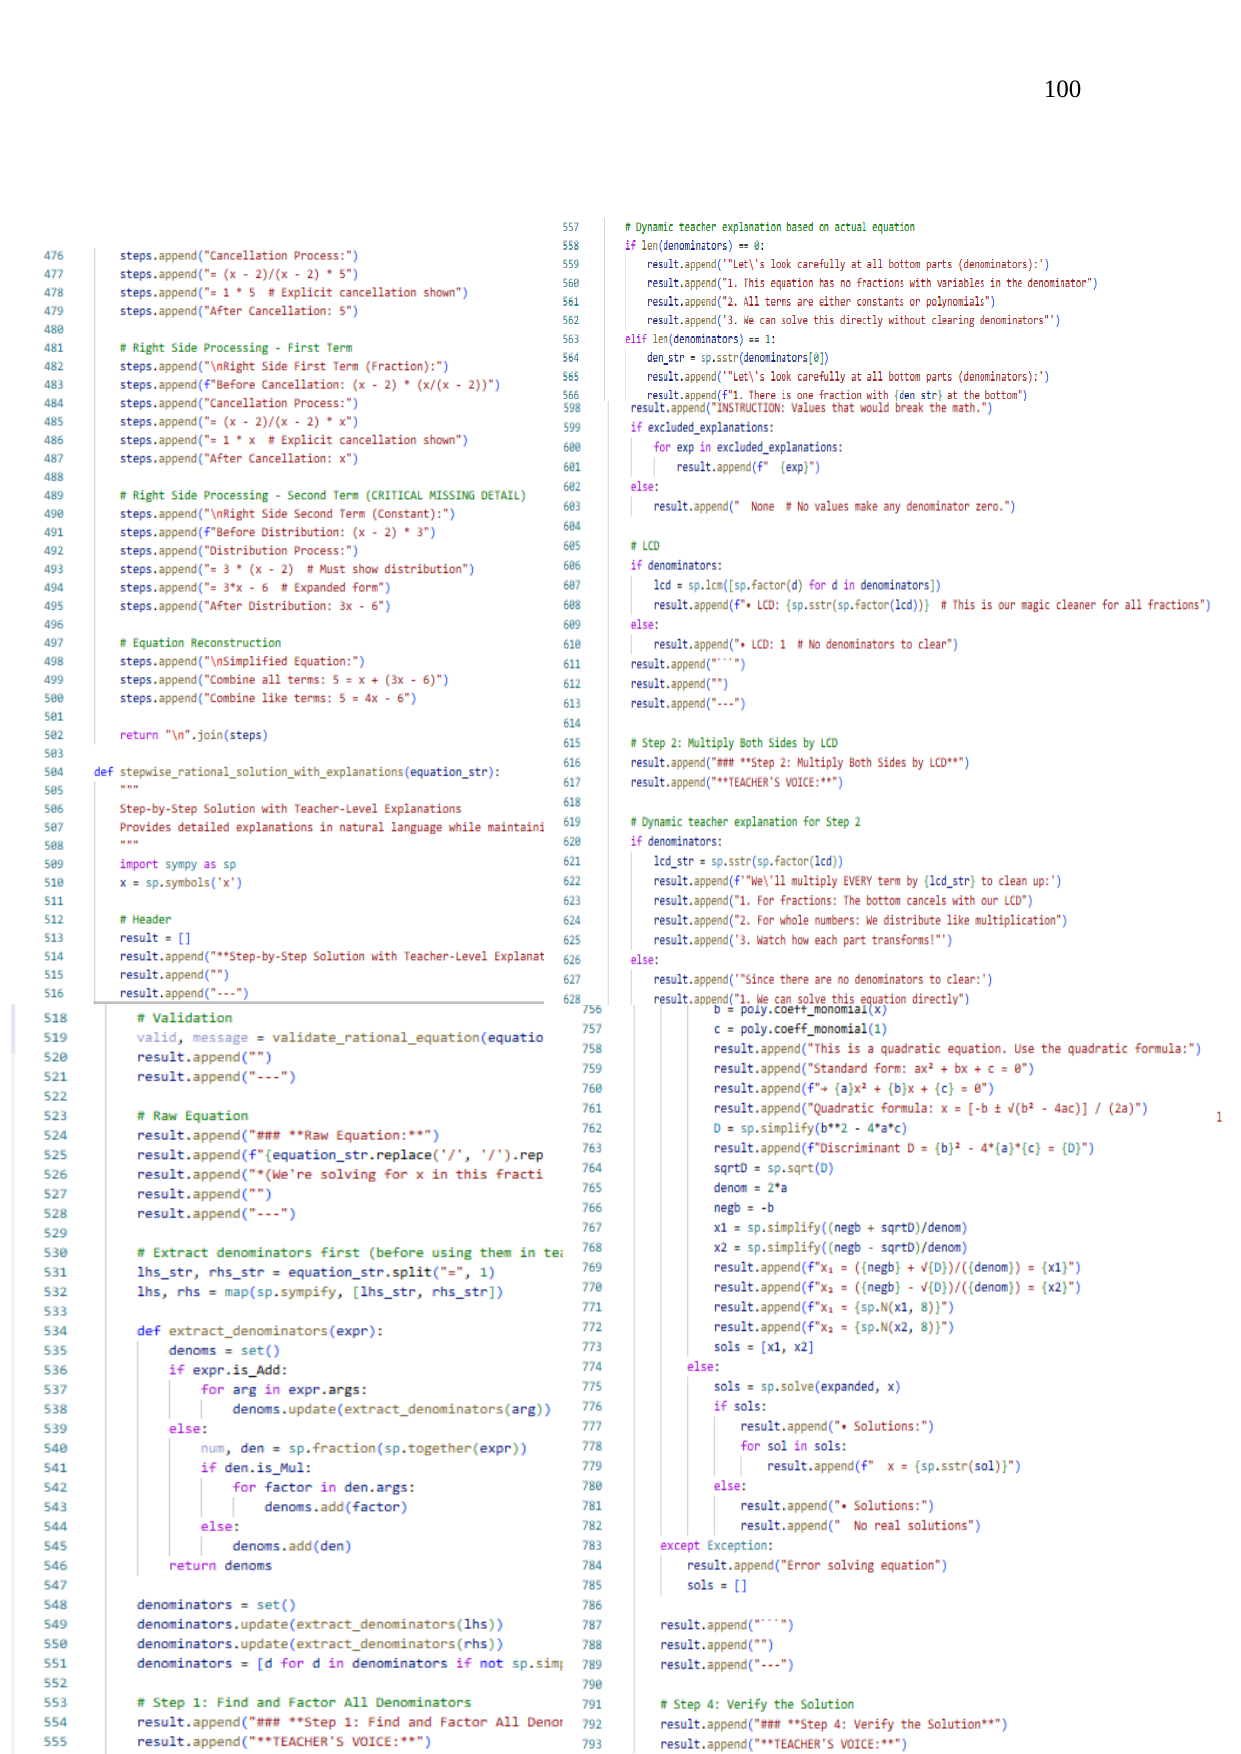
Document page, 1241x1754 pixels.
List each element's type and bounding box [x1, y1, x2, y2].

picture [11, 218, 1223, 1754]
